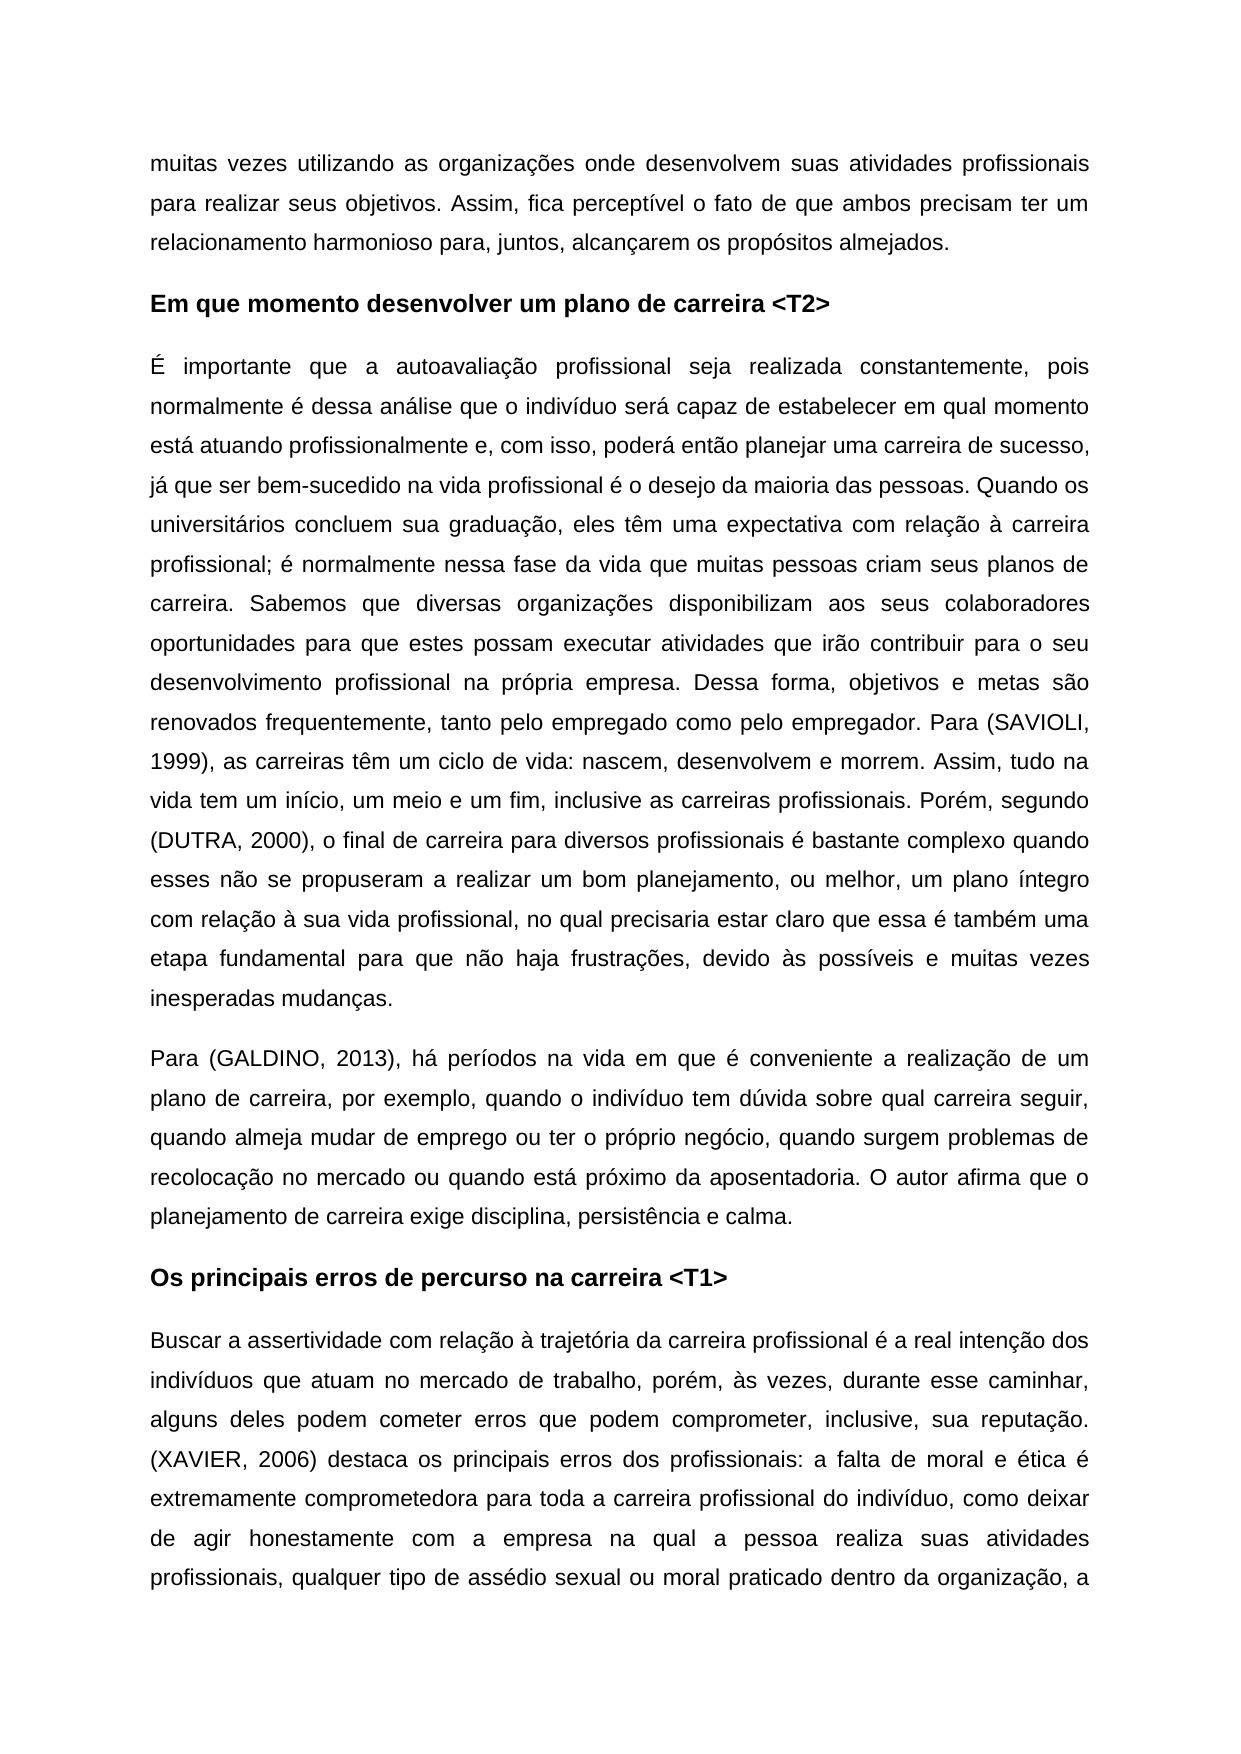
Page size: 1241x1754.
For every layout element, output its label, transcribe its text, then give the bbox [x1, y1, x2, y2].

text Em que momento desenvolver um plano de carreira <T2> [150, 289, 1090, 318]
text Para (GALDINO, 2013), há períodos na vida em que é conveniente a realização de um plano de carreira, por exemplo, quando o indivíduo tem dúvida sobre qual carreira seguir, quando almeja mudar de emprego ou ter o próprio negócio, quando surgem problemas de recolocação no mercado ou quando está próximo da aposentadoria. O autor afirma que o planejamento de carreira exige disciplina, persistência e calma. [150, 1045, 1090, 1229]
text Os principais erros de percurso na carreira <T1> [150, 1263, 1090, 1292]
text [150, 1327, 1090, 1591]
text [150, 150, 1090, 255]
text É importante que a autoavaliação profissional seja realizada constantemente, pois normalmente é dessa análise que o indivíduo será capaz de estabelecer em qual momento está atuando profissionalmente e, com isso, poderá então planejar uma carreira de sucesso, já que ser bem-sucedido na vida profissional é o desejo da maioria das pessoas. Quando os universitários concluem sua graduação, eles têm uma expectativa com relação à carreira profissional; é normalmente nessa fase da vida que muitas pessoas criam seus planos de carreira. Sabemos que diversas organizações disponibilizam aos seus colaboradores oportunidades para que estes possam executar atividades que irão contribuir para o seu desenvolvimento profissional na própria empresa. Dessa forma, objetivos e metas são renovados frequentemente, tanto pelo empregado como pelo empregador. Para (SAVIOLI, 1999), as carreiras têm um ciclo de vida: nascem, desenvolvem e morrem. Assim, tudo na vida tem um início, um meio e um fim, inclusive as carreiras profissionais. Porém, segundo (DUTRA, 2000), o final de carreira para diversos profissionais é bastante complexo quando esses não se propuseram a realizar um bom planejamento, ou melhor, um plano íntegro com relação à sua vida profissional, no qual precisaria estar claro que essa é também uma etapa fundamental para que não haja frustrações, devido às possíveis e muitas vezes inesperadas mudanças. [150, 353, 1090, 1011]
